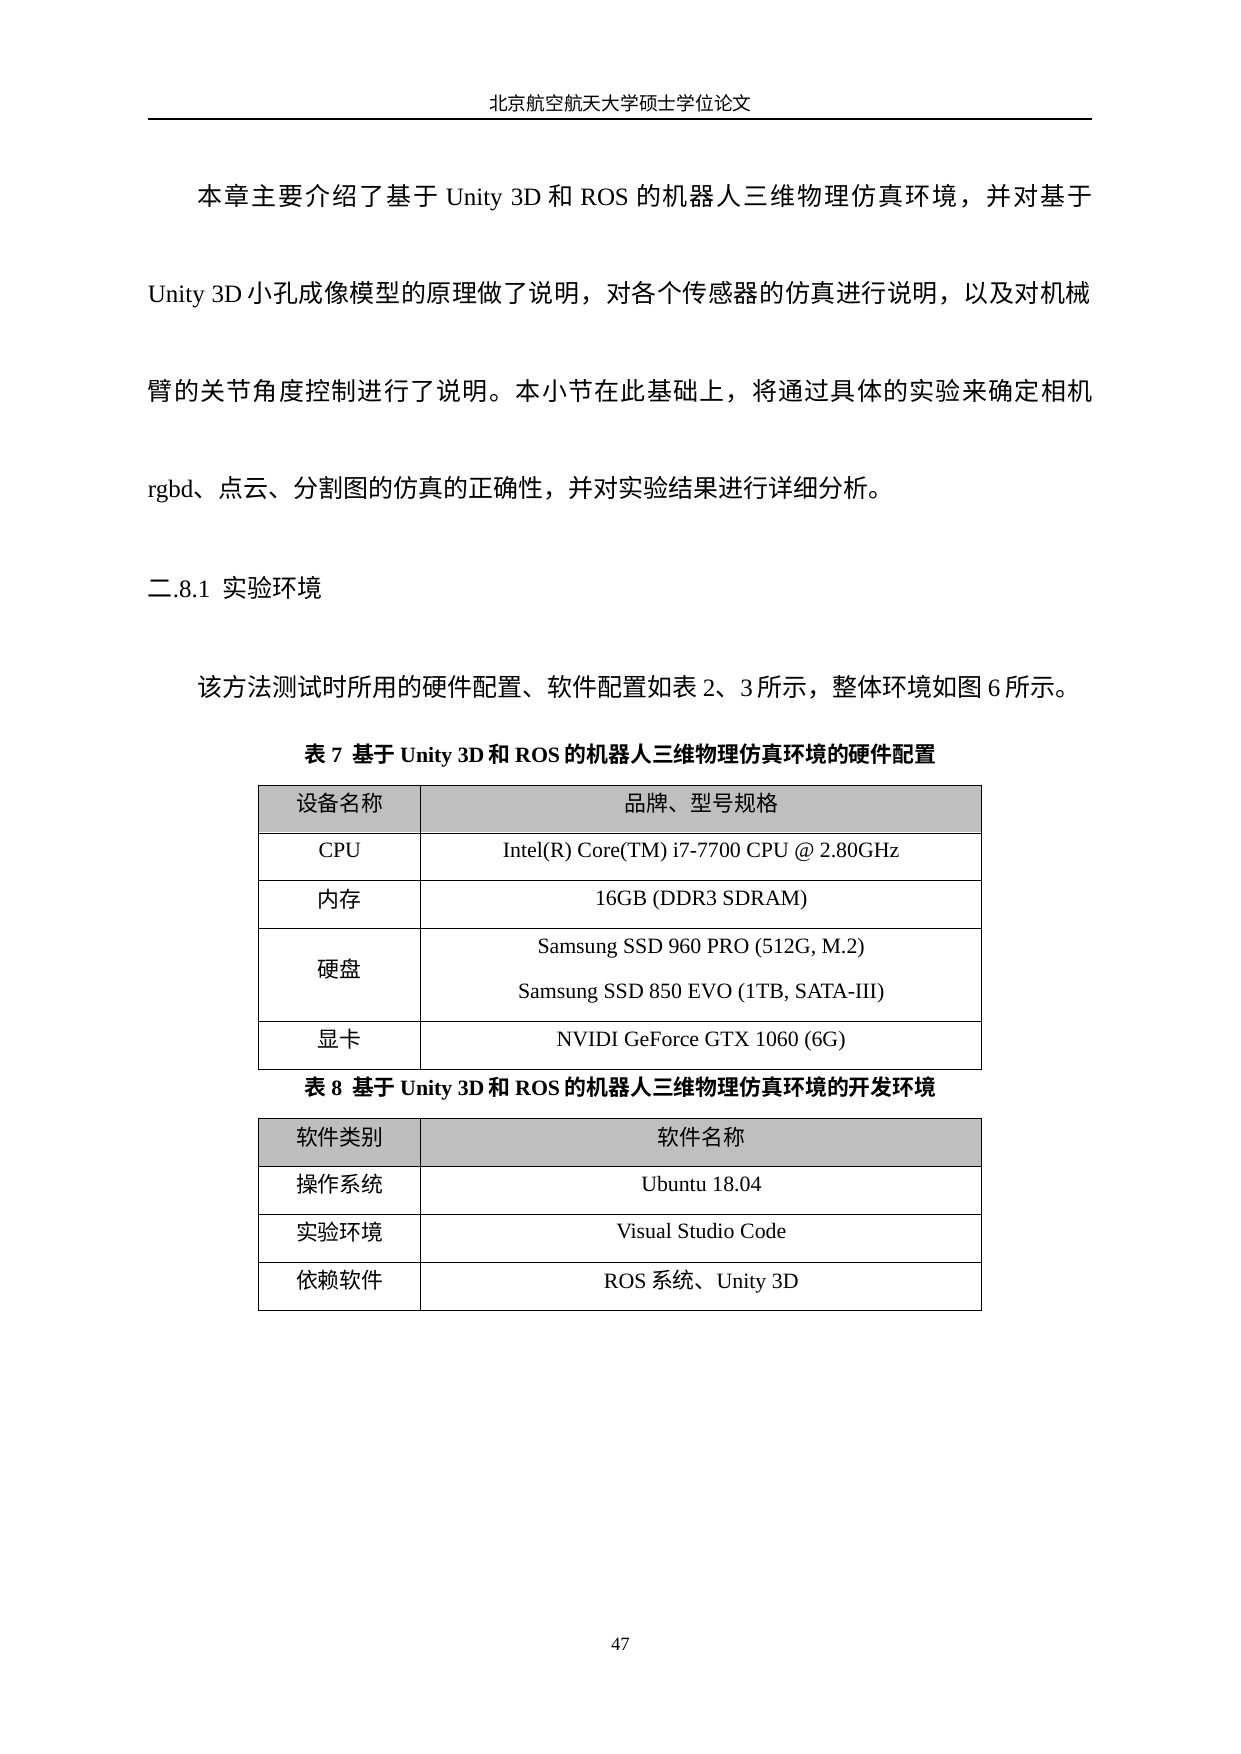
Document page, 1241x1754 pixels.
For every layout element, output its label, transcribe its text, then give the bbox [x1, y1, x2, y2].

table_cell Ubuntu 18.04 [421, 1167, 981, 1214]
table_cell 操作系统 [259, 1167, 420, 1214]
text 本章主要介绍了基于Unity 3D和ROS的机器人三维物理仿真环境，并对基于Unity 3D小孔成像模型的原理做了说明，对各个传感器的仿真进行说明，以及对机械臂的关节角度控制进行了说明。本小节在此基础上，将通过具体的实验来确定相机rgbd、点云、分割图的仿真的正确性，并对实验结果进行详细分析。 [148, 162, 1092, 519]
table_cell 16GB (DDR3 SDRAM) [421, 881, 981, 928]
table_header 软件名称 [421, 1119, 981, 1166]
text 该方法测试时所用的硬件配置、软件配置如表2、3所示，整体环境如图6所示。 [148, 653, 1092, 718]
table_cell CPU [259, 834, 420, 880]
subtitle 实验环境 [148, 554, 1092, 619]
text 表 8 基于Unity 3D和ROS的机器人三维物理仿真环境的开发环境 [148, 1070, 1092, 1102]
table_header 软件类别 [259, 1119, 420, 1166]
table_cell 实验环境 [259, 1215, 420, 1262]
table_cell 显卡 [259, 1022, 420, 1069]
table_cell Visual Studio Code [421, 1215, 981, 1262]
table_header 设备名称 [259, 786, 420, 832]
table_header 品牌、型号规格 [421, 786, 981, 832]
table_cell NVIDI GeForce GTX 1060 (6G) [421, 1022, 981, 1069]
table_cell Samsung SSD 960 PRO (512G, M.2) Samsung SSD 850 EVO (1TB, SATA-III) [421, 929, 981, 1021]
table_cell 依赖软件 [259, 1263, 420, 1309]
table_cell 硬盘 [259, 929, 420, 1021]
table_cell Intel(R) Core(TM) i7-7700 CPU @ 2.80GHz [421, 834, 981, 880]
table_cell ROS系统、Unity 3D [421, 1263, 981, 1309]
table_cell 内存 [259, 881, 420, 928]
text 表 7 基于Unity 3D和ROS的机器人三维物理仿真环境的硬件配置 [148, 736, 1092, 769]
